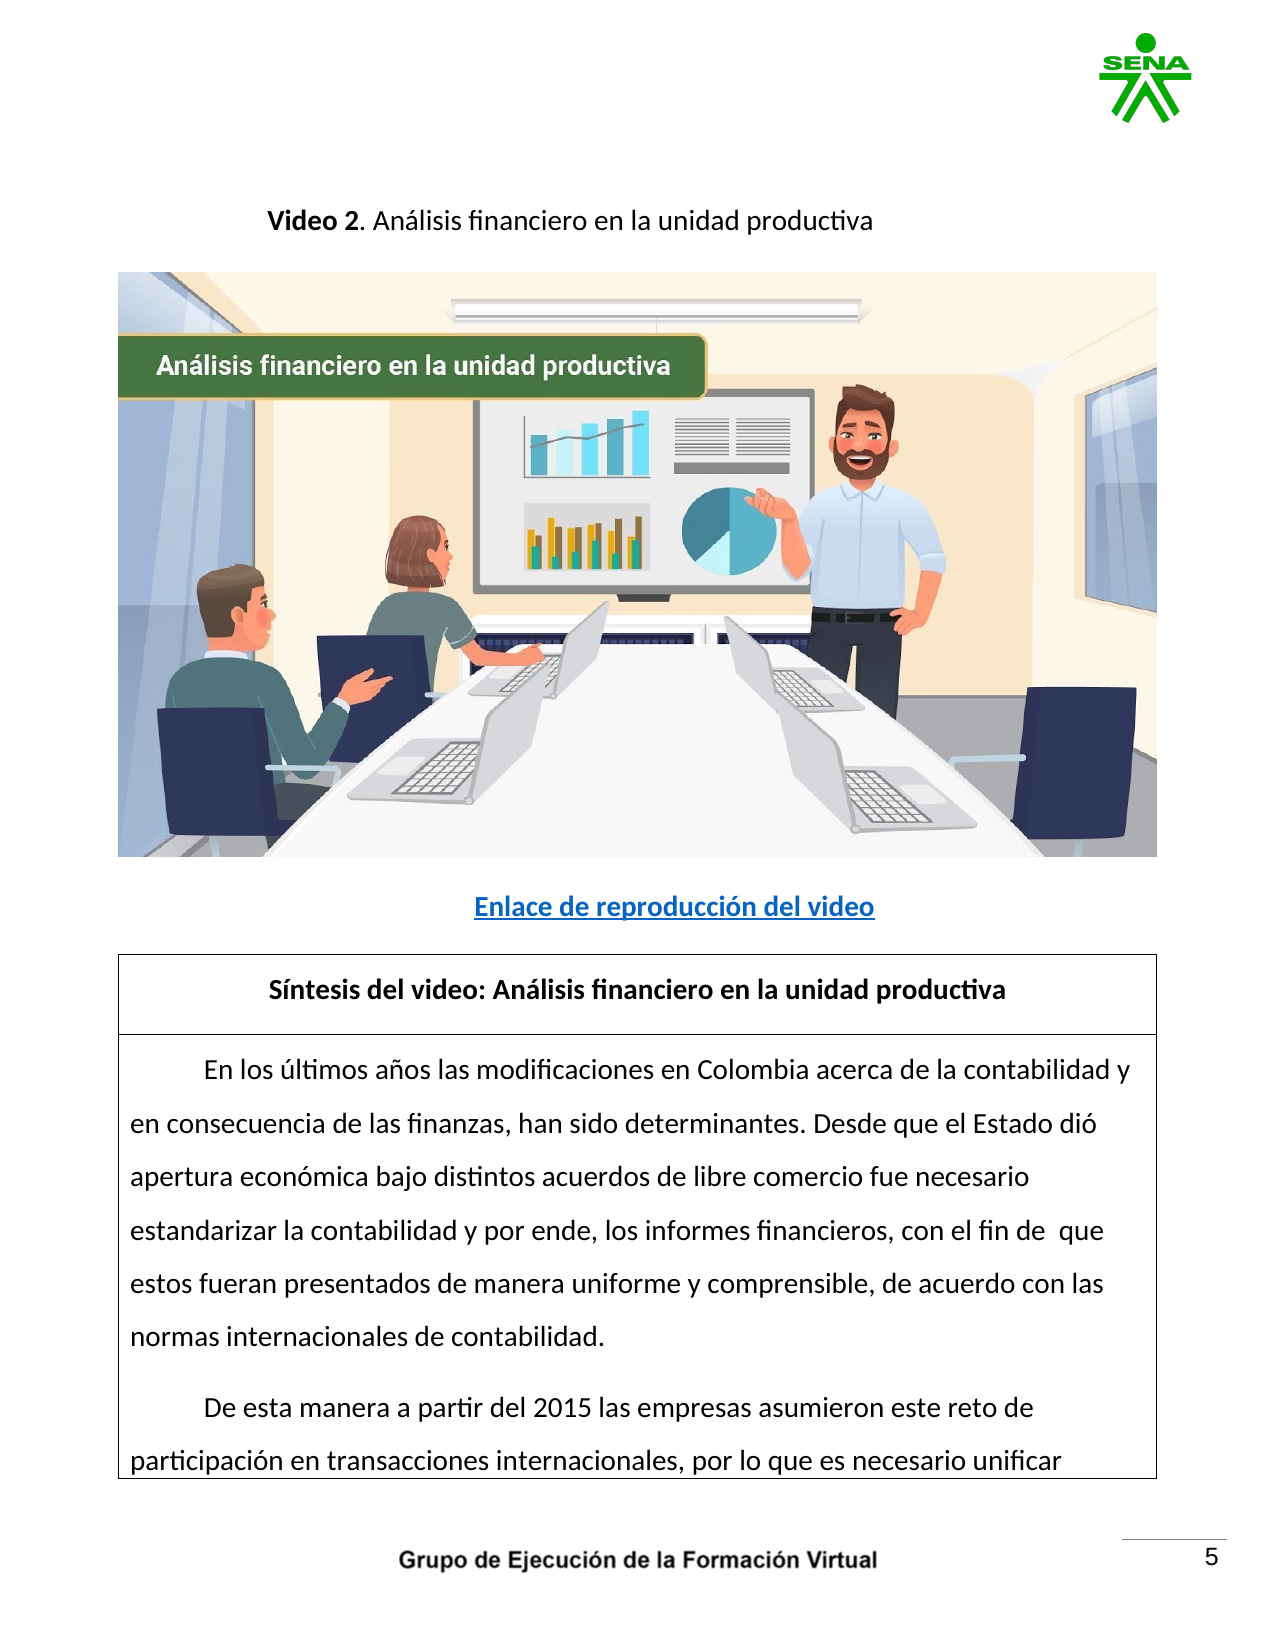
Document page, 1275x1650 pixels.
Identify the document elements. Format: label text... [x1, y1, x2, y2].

picture [1099, 33, 1192, 123]
picture [0, 1500, 1275, 1611]
picture [118, 272, 1157, 857]
list Video 2. Análisis financiero en la unidad productiva [267, 202, 1157, 238]
table_header Síntesis del video: Análisis financiero en la unidad productiva [119, 955, 1156, 1034]
text Enlace de reproducción del video [118, 888, 1157, 923]
